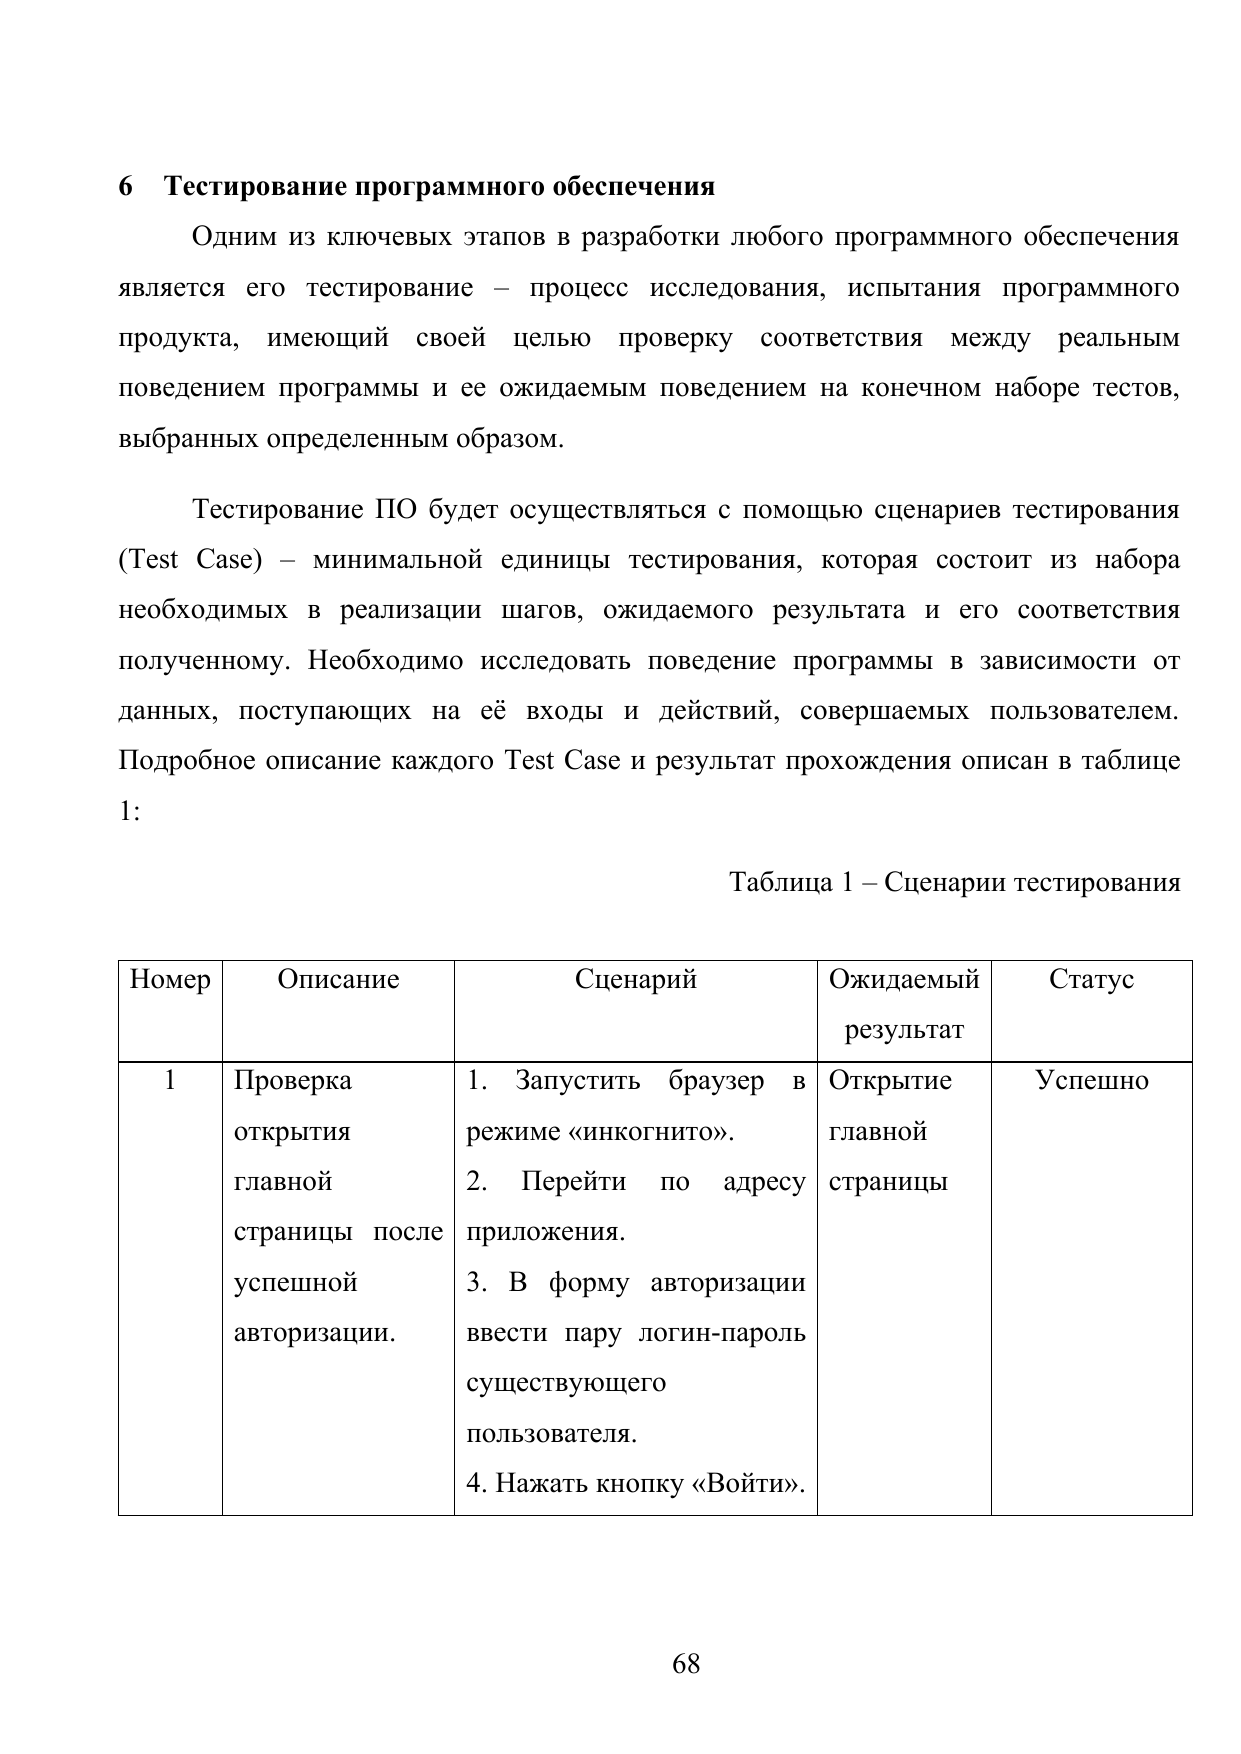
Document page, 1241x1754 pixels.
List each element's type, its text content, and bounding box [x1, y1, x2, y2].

table_header Статус [992, 961, 1192, 1061]
table_cell Успешно [992, 1063, 1192, 1515]
table_header Номер [119, 961, 222, 1061]
table_cell 1. Запустить браузер в режиме «инкогнито». 2. Перейти по адресу приложения. 3. В форму авторизации ввести пару логин-пароль существующего пользователя. 4. Нажать кнопку «Войти». [455, 1063, 817, 1515]
text Одним из ключевых этапов в разработки любого программного обеспечения является его тестирование – процесс исследования, испытания программного продукта, имеющий своей целью проверку соответствия между реальным поведением программы и ее ожидаемым поведением на конечном наборе тестов, выбранных определенным образом. [118, 218, 1181, 453]
table_cell Проверка открытия главной страницы после успешной авторизации. [223, 1063, 454, 1515]
table_cell Открытие главной страницы [818, 1063, 991, 1515]
table_header Описание [223, 961, 454, 1061]
table_header Сценарий [455, 961, 817, 1061]
subtitle Тестирование программного обеспечения [118, 168, 1181, 202]
table_header Ожидаемый результат [818, 961, 991, 1061]
table_cell 1 [119, 1063, 222, 1515]
text Тестирование ПО будет осуществляться с помощью сценариев тестирования (Test Case) – минимальной единицы тестирования, которая состоит из набора необходимых в реализации шагов, ожидаемого результата и его соответствия полученному. Необходимо исследовать поведение программы в зависимости от данных, поступающих на её входы и действий, совершаемых пользователем. Подробное описание каждого Test Case и результат прохождения описан в таблице 1: [118, 491, 1181, 826]
